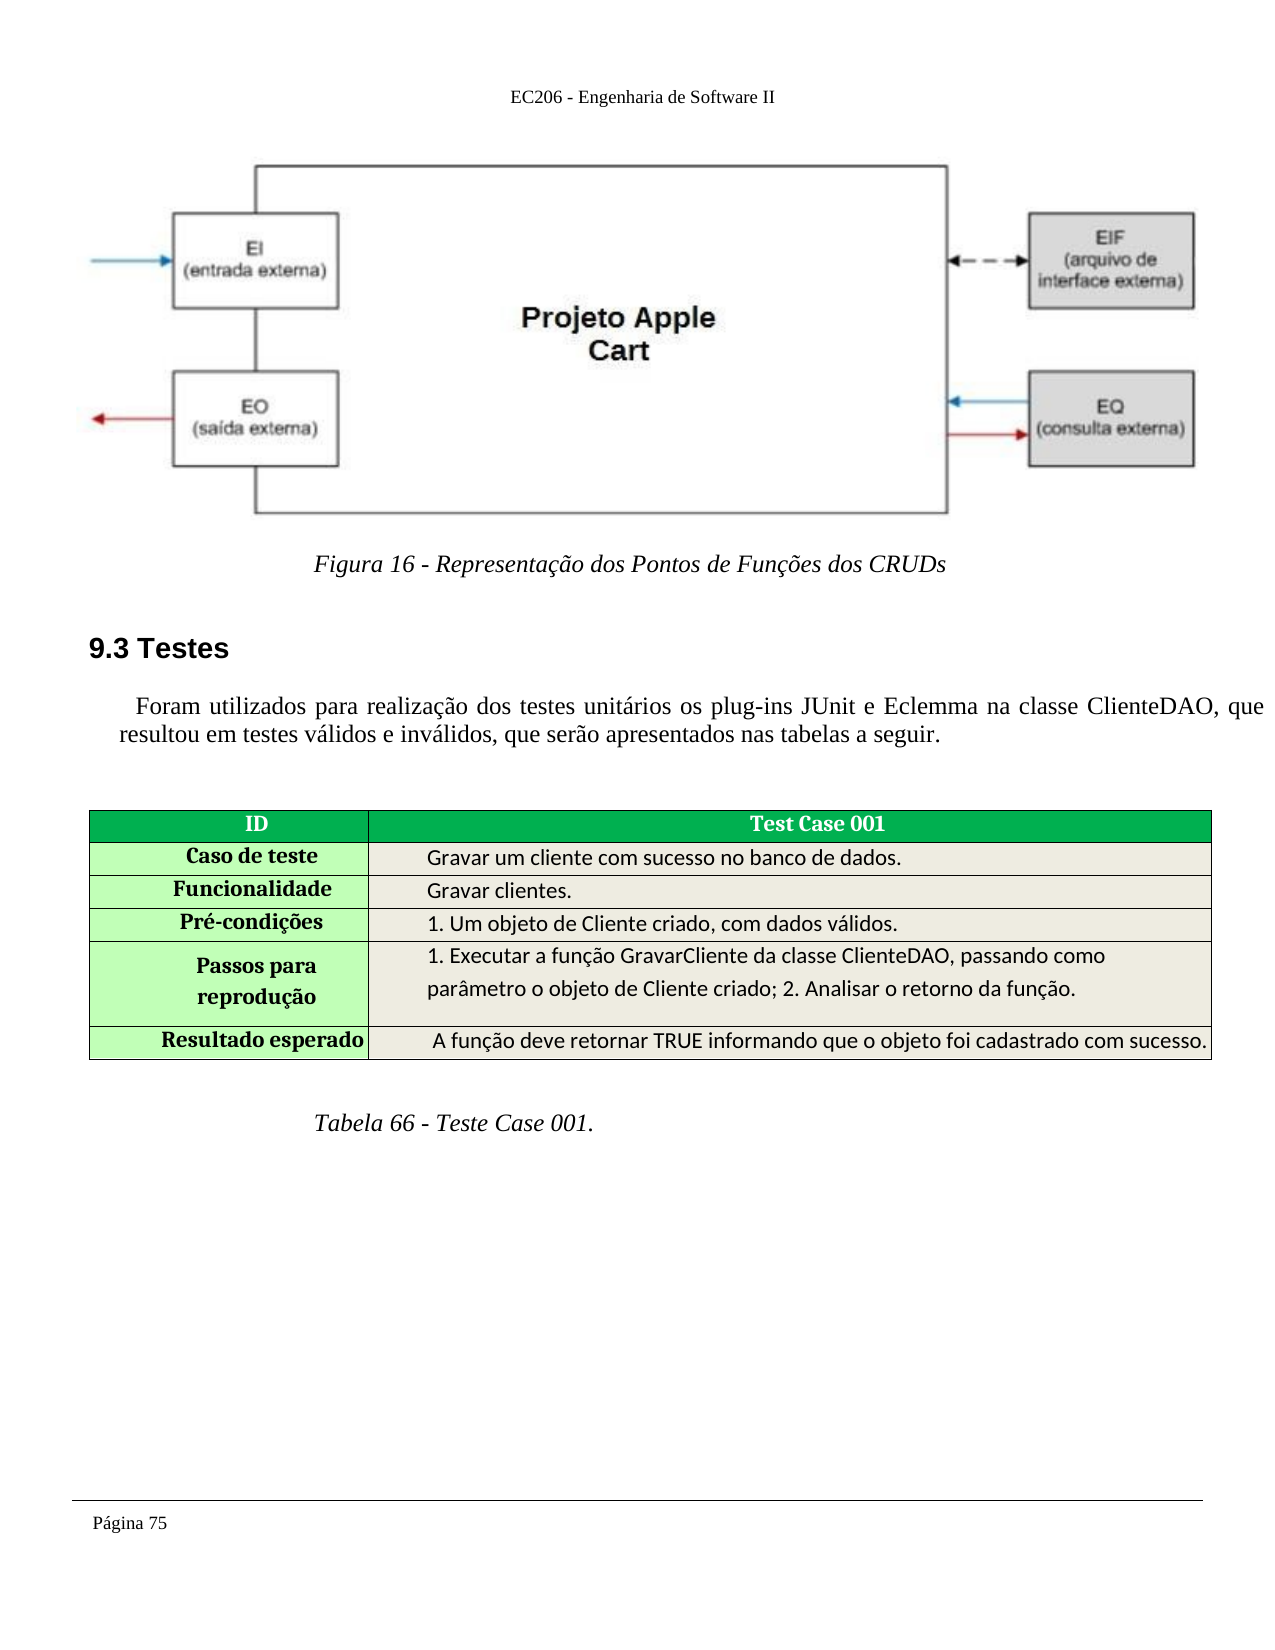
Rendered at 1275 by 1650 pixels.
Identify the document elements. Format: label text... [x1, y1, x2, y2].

picture [76, 107, 1199, 550]
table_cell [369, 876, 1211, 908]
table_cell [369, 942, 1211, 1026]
text Figura 16 - Representação dos Pontos de Funções dos CRUDs [240, 549, 1266, 578]
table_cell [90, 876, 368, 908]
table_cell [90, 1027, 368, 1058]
text Foram utilizados para realização dos testes unitários os plug-ins JUnit e Eclemma na classe ClienteDAO, que resultou em testes válidos e inválidos, que serão apresentados nas tabelas a seguir. [118, 693, 1266, 747]
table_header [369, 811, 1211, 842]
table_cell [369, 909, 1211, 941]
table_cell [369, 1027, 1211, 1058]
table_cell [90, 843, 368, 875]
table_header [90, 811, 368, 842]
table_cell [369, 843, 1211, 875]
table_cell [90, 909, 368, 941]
subtitle 9.3 Testes [88, 631, 1268, 665]
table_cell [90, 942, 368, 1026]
text Tabela 66 - Teste Case 001. [240, 1108, 1266, 1137]
